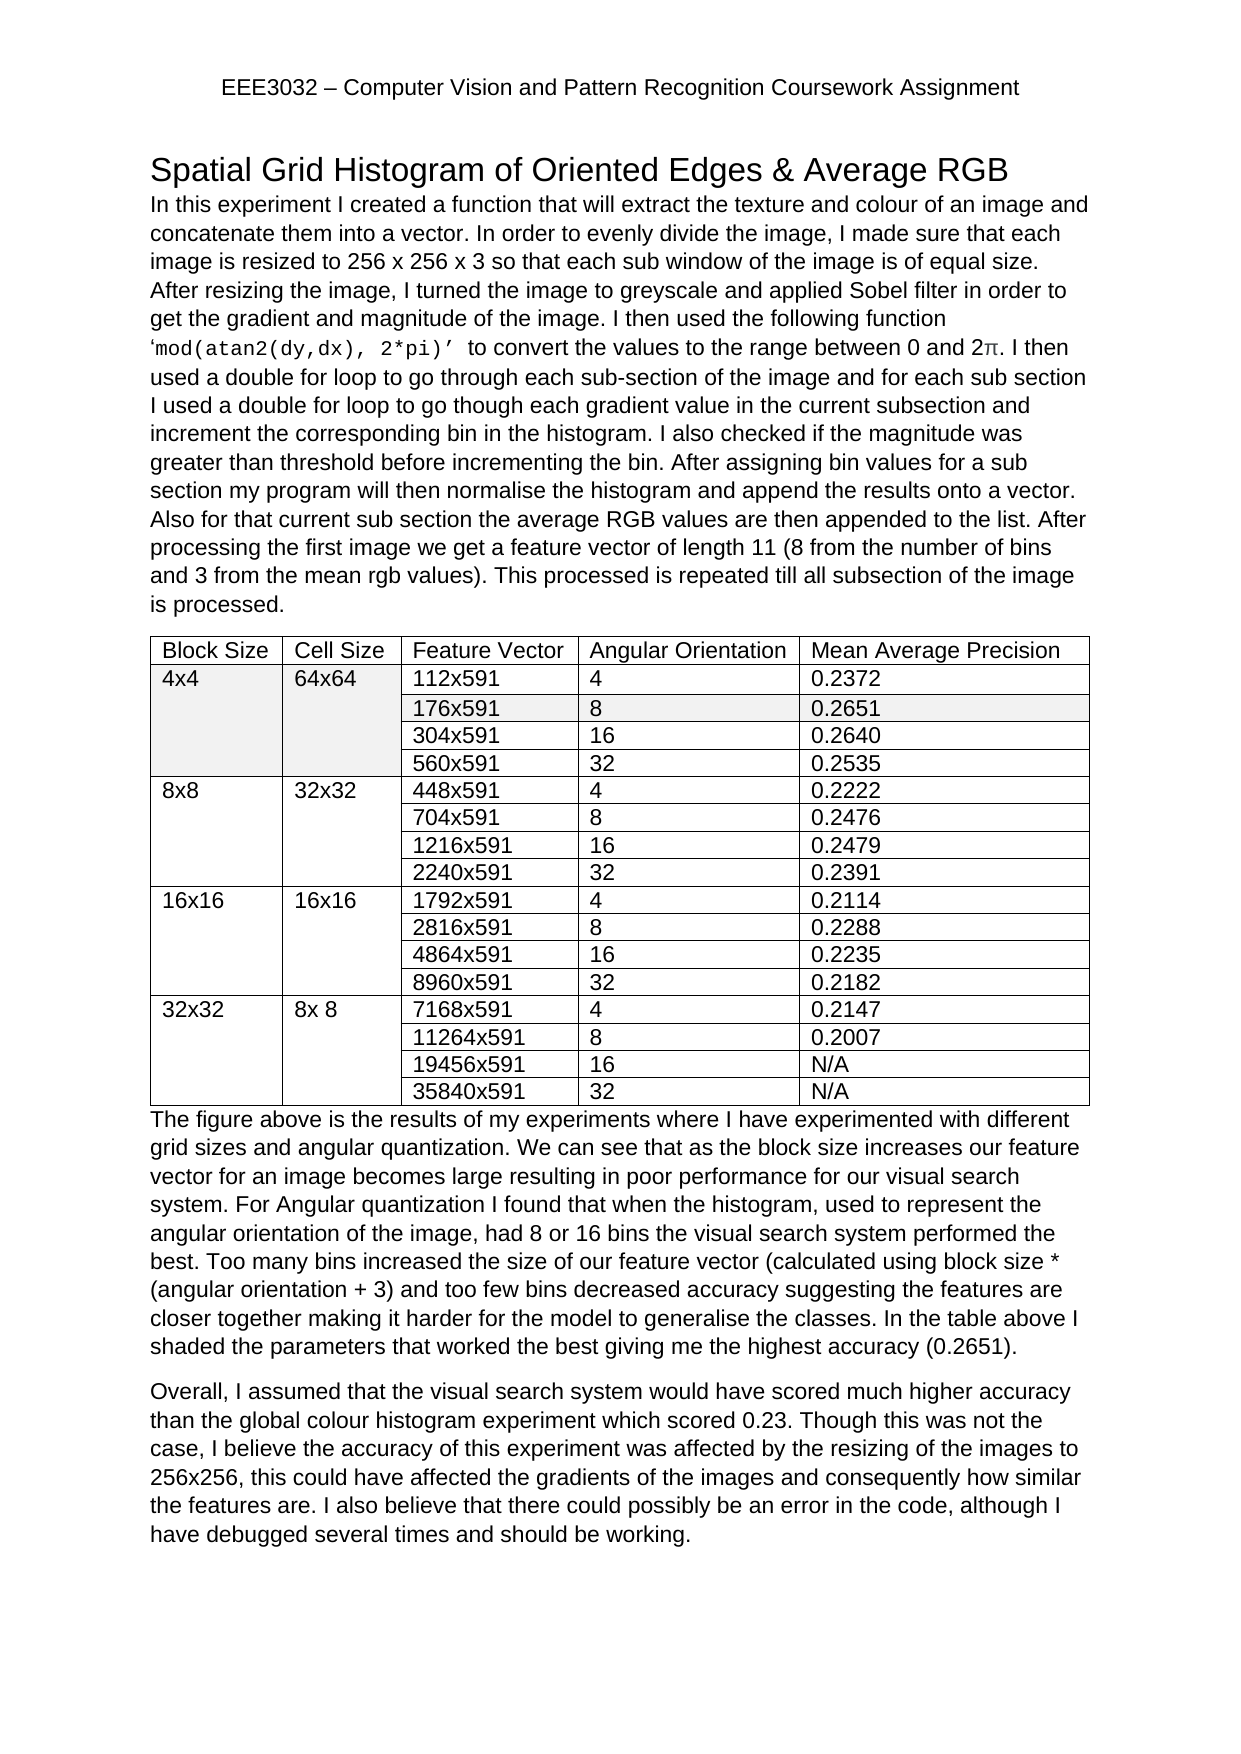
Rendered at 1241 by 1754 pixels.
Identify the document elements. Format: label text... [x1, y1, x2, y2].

table_cell 4 [579, 665, 799, 694]
table_cell N/A [800, 1078, 1089, 1105]
table_cell 0.2651 [800, 695, 1089, 721]
table_cell 11264x591 [402, 1024, 578, 1050]
table_cell 112x591 [402, 665, 578, 694]
table_cell 0.2372 [800, 665, 1089, 694]
table_cell 32 [579, 750, 799, 776]
table_cell 64x64 [283, 665, 401, 776]
table_cell 7168x591 [402, 996, 578, 1022]
table_cell 0.2288 [800, 914, 1089, 940]
table_cell 560x591 [402, 750, 578, 776]
table_cell 8 [579, 914, 799, 940]
text Overall, I assumed that the visual search system would have scored much higher accuracy than the global colour histogram experiment which scored 0.23. Though this was not the case, I believe the accuracy of this experiment was affected by the resizing of the images to 256x256, this could have affected the gradients of the images and consequently how similar the features are. I also believe that there could possibly be an error in the code, although I have debugged several times and should be working. [150, 1378, 1090, 1547]
table_cell 32 [579, 859, 799, 886]
table_cell N/A [800, 1051, 1089, 1077]
table_cell 0.2535 [800, 750, 1089, 776]
table_header Angular Orientation [579, 637, 799, 663]
table_cell 1216x591 [402, 832, 578, 858]
table_cell 8 [579, 804, 799, 831]
table_cell 0.2147 [800, 996, 1089, 1022]
table_cell 4 [579, 887, 799, 913]
table_cell 2816x591 [402, 914, 578, 940]
table_cell 8 [579, 1024, 799, 1050]
table_cell 19456x591 [402, 1051, 578, 1077]
subtitle Spatial Grid Histogram of Oriented Edges & Average RGB [150, 150, 1090, 188]
table_cell 16x16 [283, 887, 401, 995]
table_cell 35840x591 [402, 1078, 578, 1105]
table_cell 8960x591 [402, 969, 578, 995]
table_header Mean Average Precision [800, 637, 1089, 663]
table_cell 32 [579, 1078, 799, 1105]
table_cell 16 [579, 941, 799, 968]
table_cell 16 [579, 832, 799, 858]
table_cell 16 [579, 722, 799, 748]
table_cell 0.2222 [800, 777, 1089, 803]
table_cell 0.2640 [800, 722, 1089, 748]
table_cell 0.2391 [800, 859, 1089, 886]
table_cell 0.2476 [800, 804, 1089, 831]
table_header Feature Vector [402, 637, 578, 663]
table_cell 0.2479 [800, 832, 1089, 858]
table_cell 704x591 [402, 804, 578, 831]
text The figure above is the results of my experiments where I have experimented with different grid sizes and angular quantization. We can see that as the block size increases our feature vector for an image becomes large resulting in poor performance for our visual search system. For Angular quantization I found that when the histogram, used to represent the angular orientation of the image, had 8 or 16 bins the visual search system performed the best. Too many bins increased the size of our feature vector (calculated using block size * (angular orientation + 3) and too few bins decreased accuracy suggesting the features are closer together making it harder for the model to generalise the classes. In the table above I shaded the parameters that worked the best giving me the highest accuracy (0.2651). [150, 1106, 1090, 1359]
table_cell 4 [579, 996, 799, 1022]
table_header Block Size [151, 637, 282, 663]
table_cell 32x32 [283, 777, 401, 886]
table_cell 8 [579, 695, 799, 721]
table_cell 4x4 [151, 665, 282, 776]
table_cell 0.2182 [800, 969, 1089, 995]
table_cell 8x 8 [283, 996, 401, 1105]
table_cell 16x16 [151, 887, 282, 995]
table_cell 0.2007 [800, 1024, 1089, 1050]
table_header Cell Size [283, 637, 401, 663]
text In this experiment I created a function that will extract the texture and colour of an image and concatenate them into a vector. In order to evenly divide the image, I made sure that each image is resized to 256 x 256 x 3 so that each sub window of the image is of equal size. After resizing the image, I turned the image to greyscale and applied Sobel filter in order to get the gradient and magnitude of the image. I then used the following function ‘mod(atan2(dy,dx), 2*pi)’ to convert the values to the range between 0 and 2π. I then used a double for loop to go through each sub-section of the image and for each sub section I used a double for loop to go though each gradient value in the current subsection and increment the corresponding bin in the histogram. I also checked if the magnitude was greater than threshold before incrementing the bin. After assigning bin values for a sub section my program will then normalise the histogram and append the results onto a vector. Also for that current sub section the average RGB values are then appended to the list. After processing the first image we get a feature vector of length 11 (8 from the number of bins and 3 from the mean rgb values). This processed is repeated till all subsection of the image is processed. [150, 191, 1090, 617]
table_cell 32 [579, 969, 799, 995]
table_cell 2240x591 [402, 859, 578, 886]
table_cell 4864x591 [402, 941, 578, 968]
table_cell 32x32 [151, 996, 282, 1105]
table_cell 1792x591 [402, 887, 578, 913]
table_cell 304x591 [402, 722, 578, 748]
table_cell 16 [579, 1051, 799, 1077]
table_cell 4 [579, 777, 799, 803]
table_cell 0.2114 [800, 887, 1089, 913]
table_cell 448x591 [402, 777, 578, 803]
table_cell 176x591 [402, 695, 578, 721]
table_cell 0.2235 [800, 941, 1089, 968]
table_cell 8x8 [151, 777, 282, 886]
